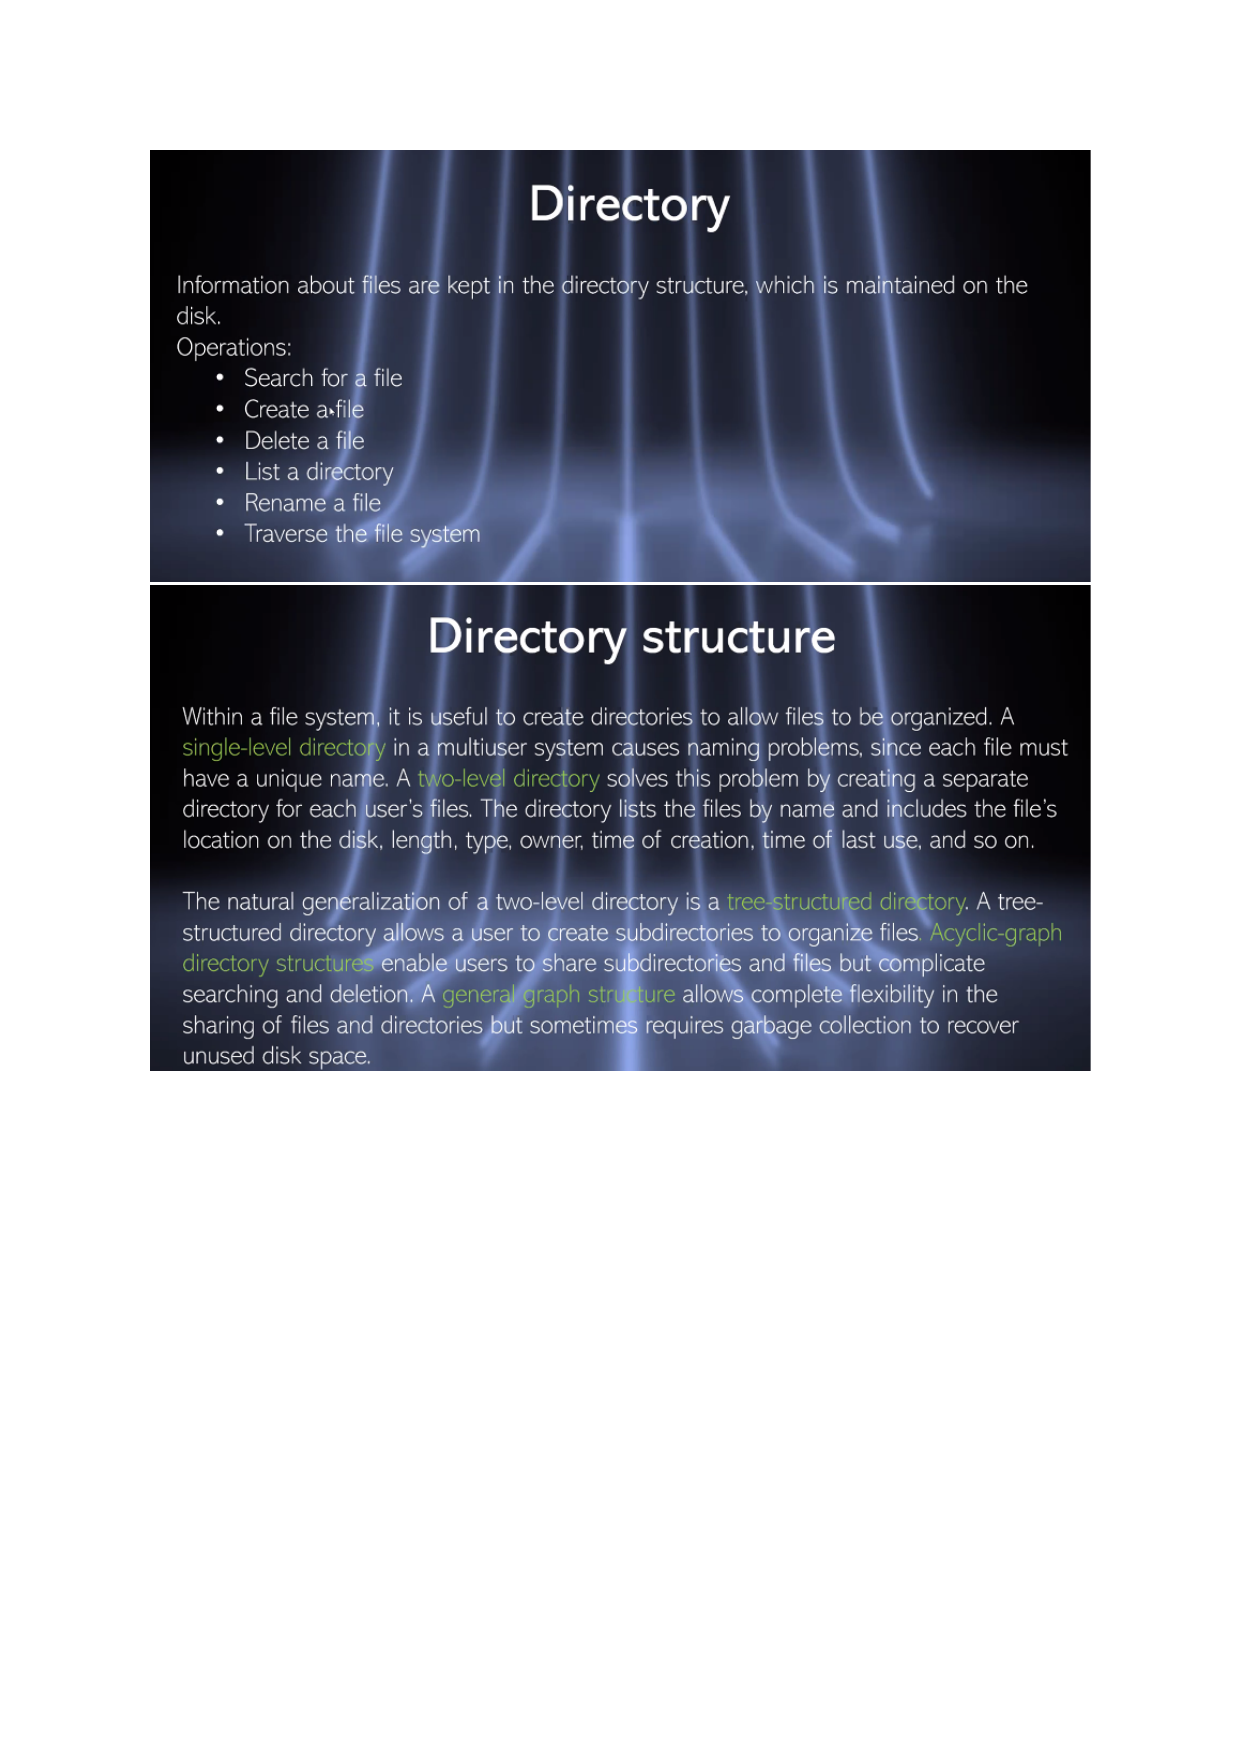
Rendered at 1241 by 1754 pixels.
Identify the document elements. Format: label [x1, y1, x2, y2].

picture [150, 585, 1091, 1071]
picture [150, 150, 1091, 582]
